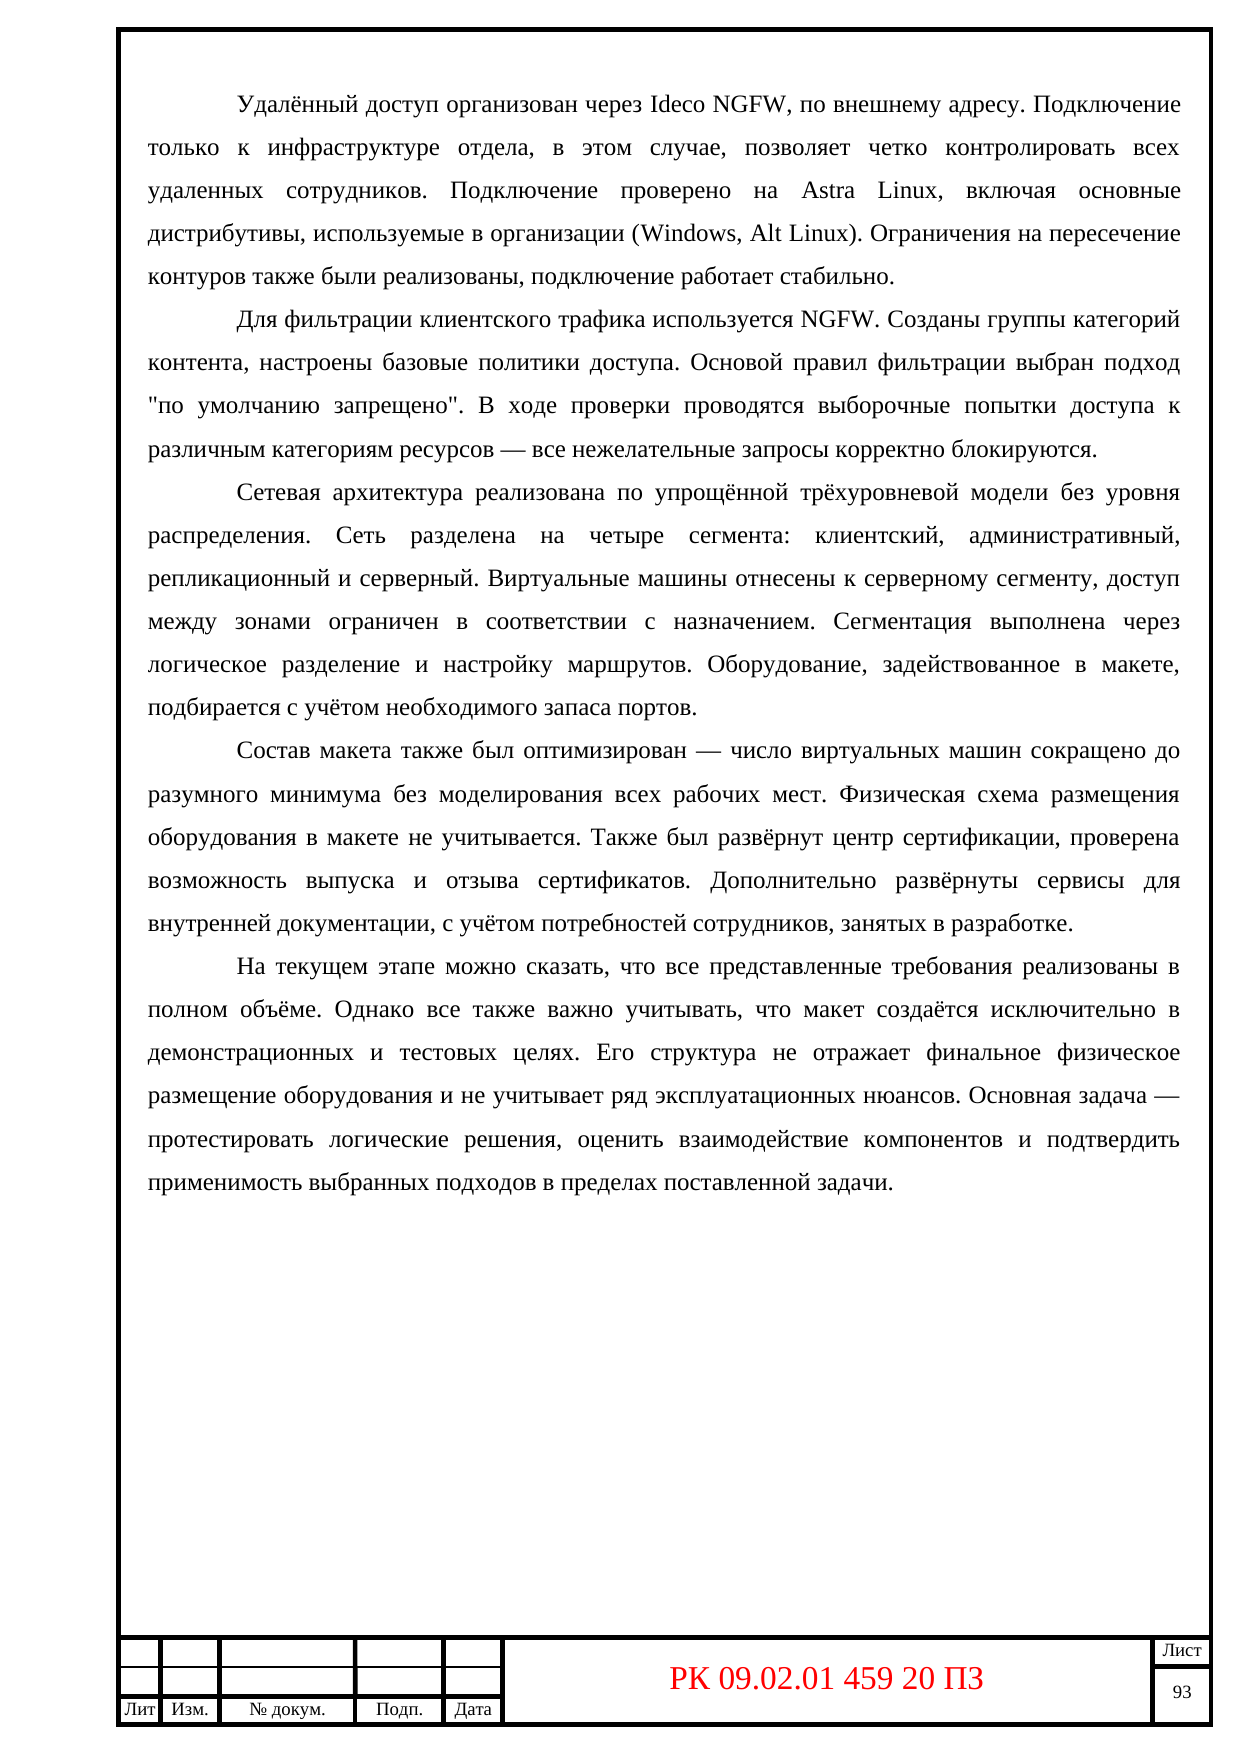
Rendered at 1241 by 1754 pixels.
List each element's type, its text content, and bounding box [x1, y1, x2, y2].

text Сетевая архитектура реализована по упрощённой трёхуровневой модели без уровня распределения. Сеть разделена на четыре сегмента: клиентский, административный, репликационный и серверный. Виртуальные машины отнесены к серверному сегменту, доступ между зонами ограничен в соответствии с назначением. Сегментация выполнена через логическое разделение и настройку маршрутов. Оборудование, задействованное в макете, подбирается с учётом необходимого запаса портов. [148, 477, 1181, 721]
text Состав макета также был оптимизирован — число виртуальных машин сокращено до разумного минимума без моделирования всех рабочих мест. Физическая схема размещения оборудования в макете не учитывается. Также был развёрнут центр сертификации, проверена возможность выпуска и отзыва сертификатов. Дополнительно развёрнуты сервисы для внутренней документации, с учётом потребностей сотрудников, занятых в разработке. [148, 736, 1181, 937]
text На текущем этапе можно сказать, что все представленные требования реализованы в полном объёме. Однако все также важно учитывать, что макет создаётся исключительно в демонстрационных и тестовых целях. Его структура не отражает финальное физическое размещение оборудования и не учитывает ряд эксплуатационных нюансов. Основная задача — протестировать логические решения, оценить взаимодействие компонентов и подтвердить применимость выбранных подходов в пределах поставленной задачи. [148, 951, 1181, 1196]
text Удалённый доступ организован через Ideco NGFW, по внешнему адресу. Подключение только к инфраструктуре отдела, в этом случае, позволяет четко контролировать всех удаленных сотрудников. Подключение проверено на Astra Linux, включая основные дистрибутивы, используемые в организации (Windows, Alt Linux). Ограничения на пересечение контуров также были реализованы, подключение работает стабильно. [148, 89, 1181, 290]
text Для фильтрации клиентского трафика используется NGFW. Созданы группы категорий контента, настроены базовые политики доступа. Основой правил фильтрации выбран подход "по умолчанию запрещено". В ходе проверки проводятся выборочные попытки доступа к различным категориям ресурсов — все нежелательные запросы корректно блокируются. [148, 304, 1181, 462]
